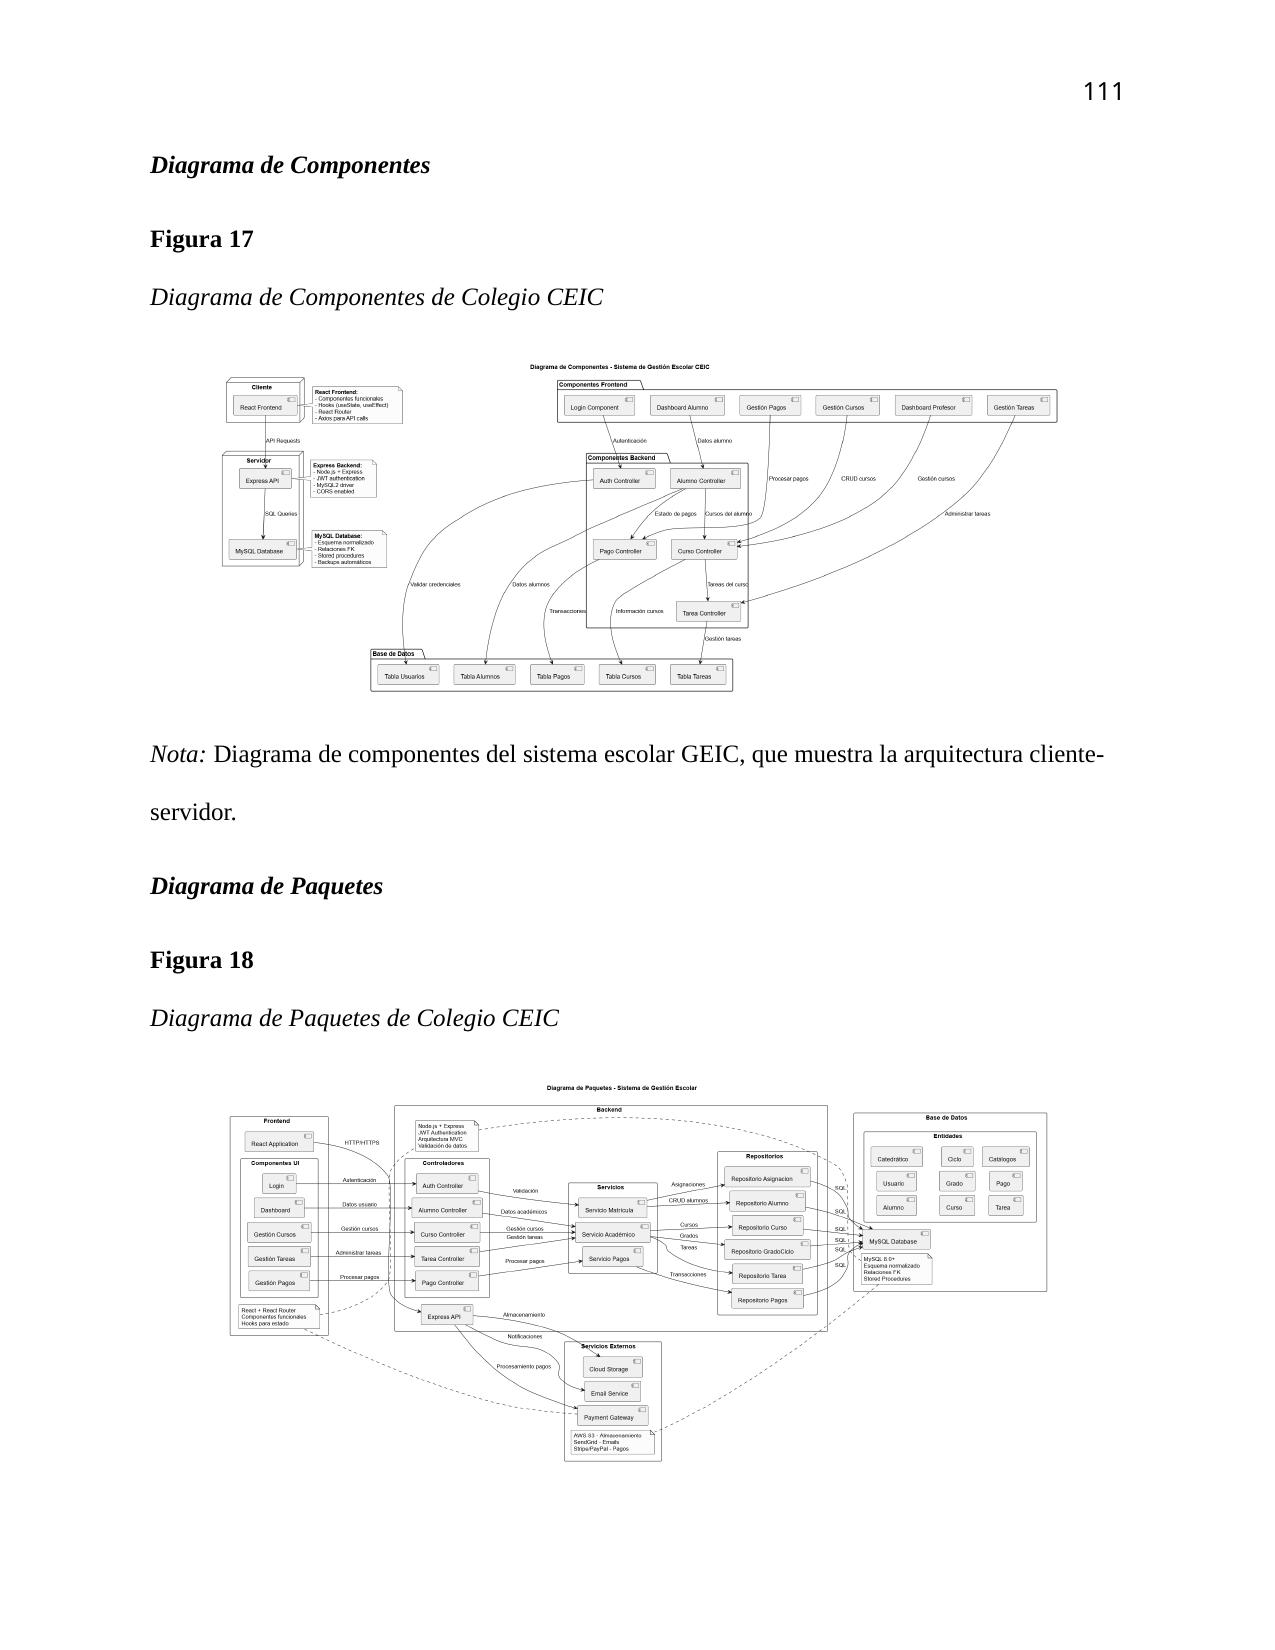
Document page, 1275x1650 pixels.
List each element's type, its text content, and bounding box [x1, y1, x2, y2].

text Nota: Diagrama de componentes del sistema escolar GEIC, que muestra la arquitectura cliente-servidor. [150, 739, 1125, 826]
picture [227, 1081, 1048, 1463]
subtitle Diagrama de Paquetes [150, 871, 1125, 900]
picture [215, 360, 1060, 694]
text Figura 18 Diagrama de Paquetes de Colegio CEIC [150, 945, 1125, 1031]
text Figura 17 Diagrama de Componentes de Colegio CEIC [150, 224, 1125, 310]
subtitle Diagrama de Componentes [150, 150, 1125, 179]
